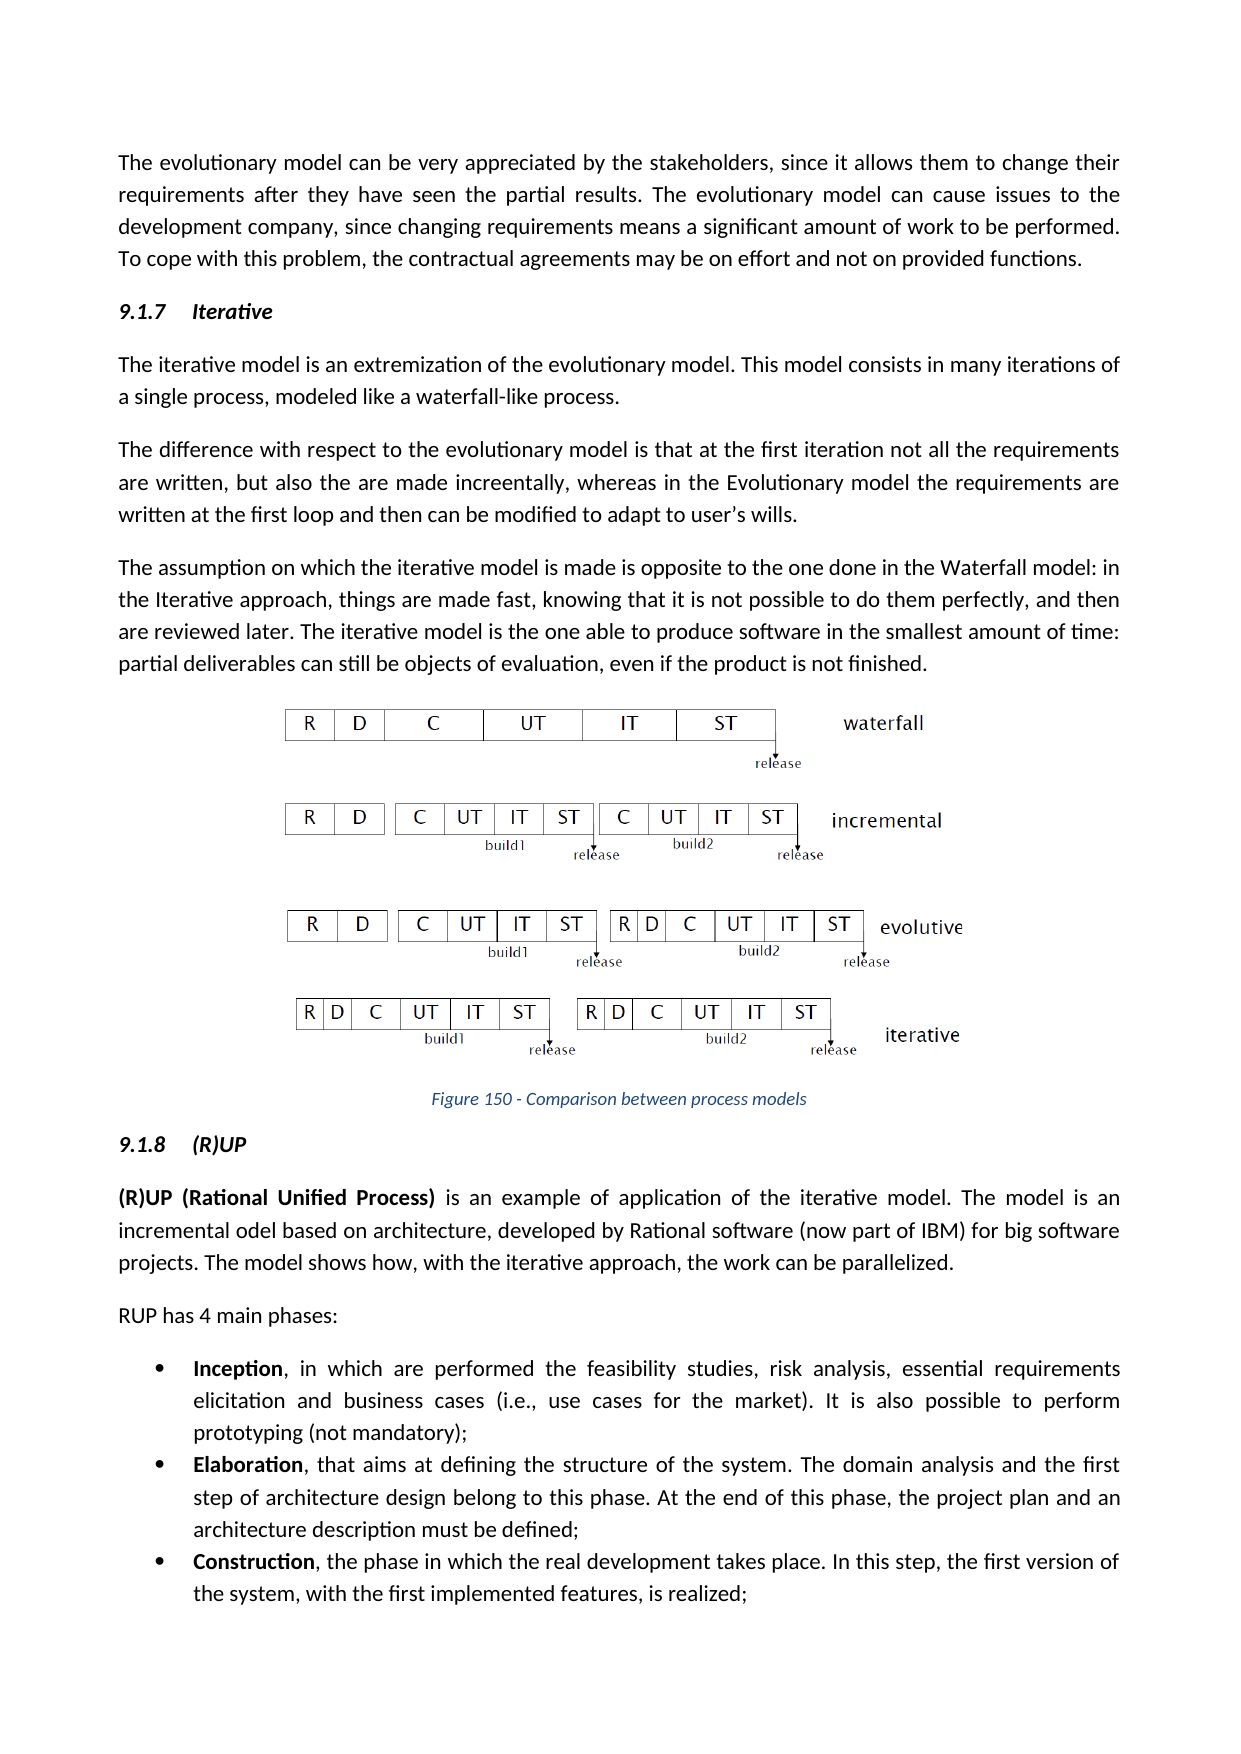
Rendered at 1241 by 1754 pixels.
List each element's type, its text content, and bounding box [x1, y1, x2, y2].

text 9.1.7 Iterative [118, 297, 1122, 325]
list Construction, the phase in which the real development takes place. In this step, the first version of the system, with the first implemented features, is realized; [156, 1547, 1122, 1607]
text The iterative model is an extremization of the evolutionary model. This model consists in many iterations of a single process, modeled like a waterfall-like process. [118, 350, 1122, 410]
list Elaboration, that aims at defining the structure of the system. The domain analysis and the first step of architecture design belong to this phase. At the end of this phase, the project plan and an architecture description must be defined; [156, 1451, 1122, 1543]
picture [278, 702, 963, 1062]
text Figure 150 - Comparison between process models [118, 1087, 1122, 1110]
text The evolutionary model can be very appreciated by the stakeholders, since it allows them to change their requirements after they have seen the partial results. The evolutionary model can cause issues to the development company, since changing requirements means a significant amount of work to be performed. To cope with this problem, the contractual agreements may be on effort and not on provided functions. [118, 148, 1122, 272]
text The difference with respect to the evolutionary model is that at the first iteration not all the requirements are written, but also the are made increentally, whereas in the Evolutionary model the requirements are written at the first loop and then can be modified to adapt to user’s wills. [118, 435, 1122, 528]
list Inception, in which are performed the feasibility studies, risk analysis, essential requirements elicitation and business cases (i.e., use cases for the market). It is also possible to perform prototyping (not mandatory); [156, 1354, 1122, 1446]
text RUP has 4 main phases: [118, 1301, 1122, 1329]
text 9.1.8 (R)UP [118, 1131, 1122, 1158]
text The assumption on which the iterative model is made is opposite to the one done in the Waterfall model: in the Iterative approach, things are made fast, knowing that it is not possible to do them perfectly, and then are reviewed later. The iterative model is the one able to produce software in the smallest amount of time: partial deliverables can still be objects of evaluation, even if the product is not finished. [118, 553, 1122, 677]
text (R)UP (Rational Unified Process) is an example of application of the iterative model. The model is an incremental odel based on architecture, developed by Rational software (now part of IBM) for big software projects. The model shows how, with the iterative approach, the work can be parallelized. [118, 1183, 1122, 1276]
